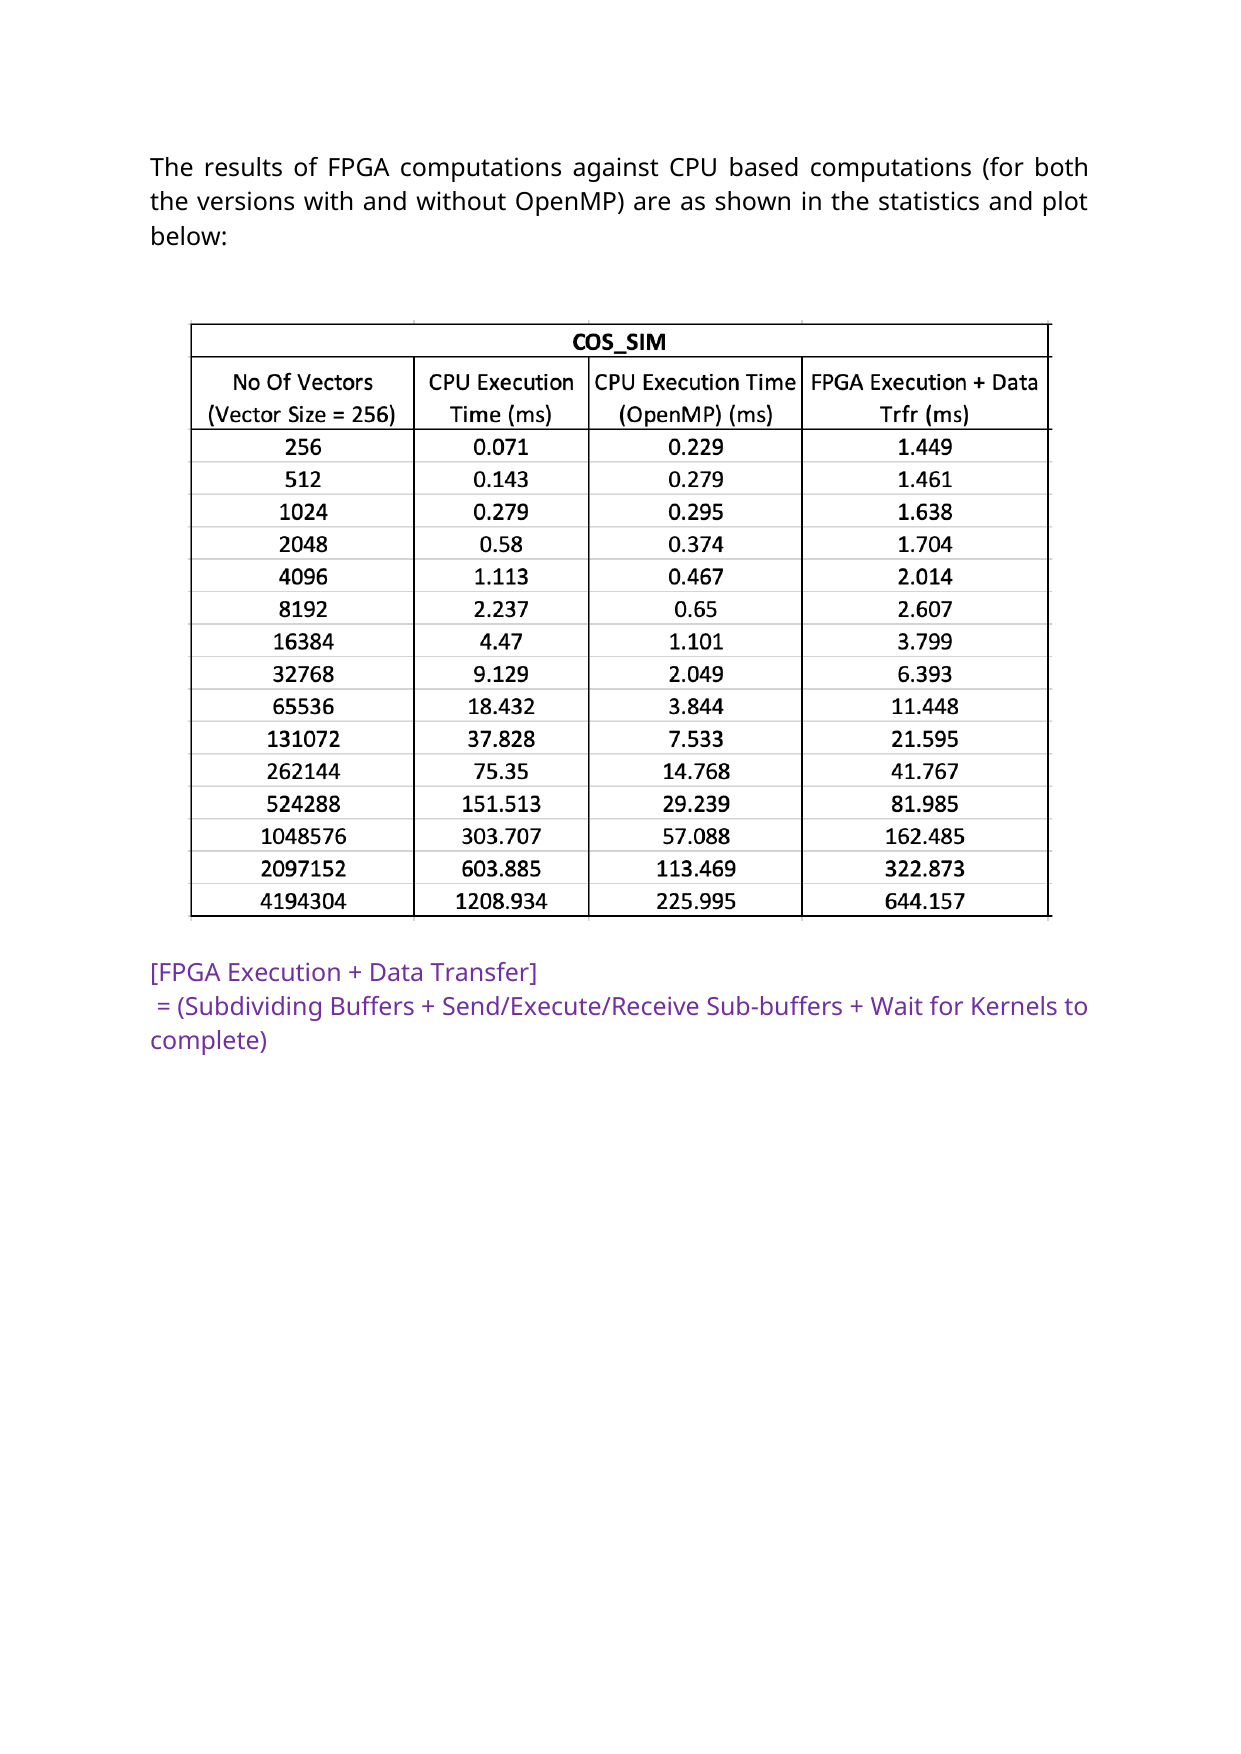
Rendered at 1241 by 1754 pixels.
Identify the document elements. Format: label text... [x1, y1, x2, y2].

text = (Subdividing Buffers + Send/Execute/Receive Sub-buffers + Wait for Kernels to complete) [150, 989, 1090, 1057]
picture [187, 320, 1053, 921]
text [FPGA Execution + Data Transfer] [150, 955, 1090, 989]
text The results of FPGA computations against CPU based computations (for both the versions with and without OpenMP) are as shown in the statistics and plot below: [150, 150, 1090, 252]
